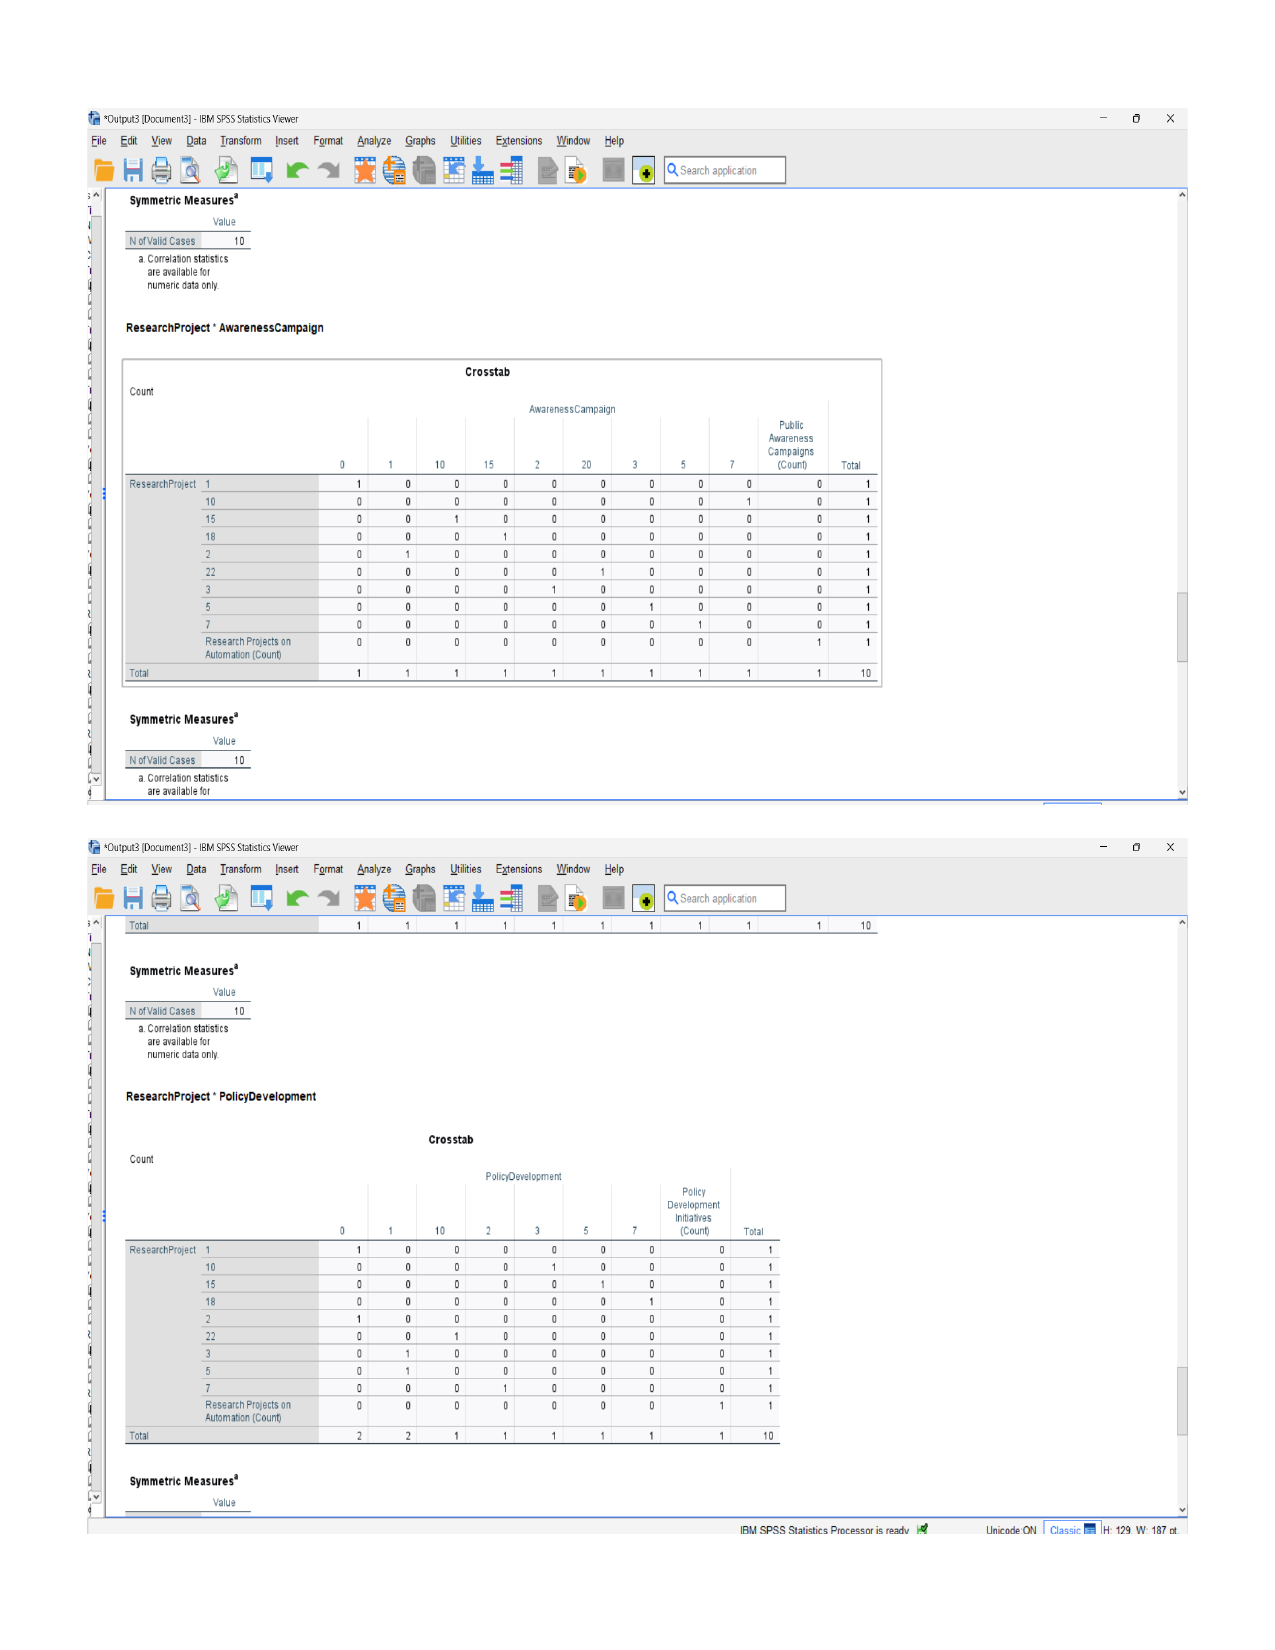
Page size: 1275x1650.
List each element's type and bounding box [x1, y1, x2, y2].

picture [87, 108, 1188, 805]
picture [87, 838, 1188, 1534]
